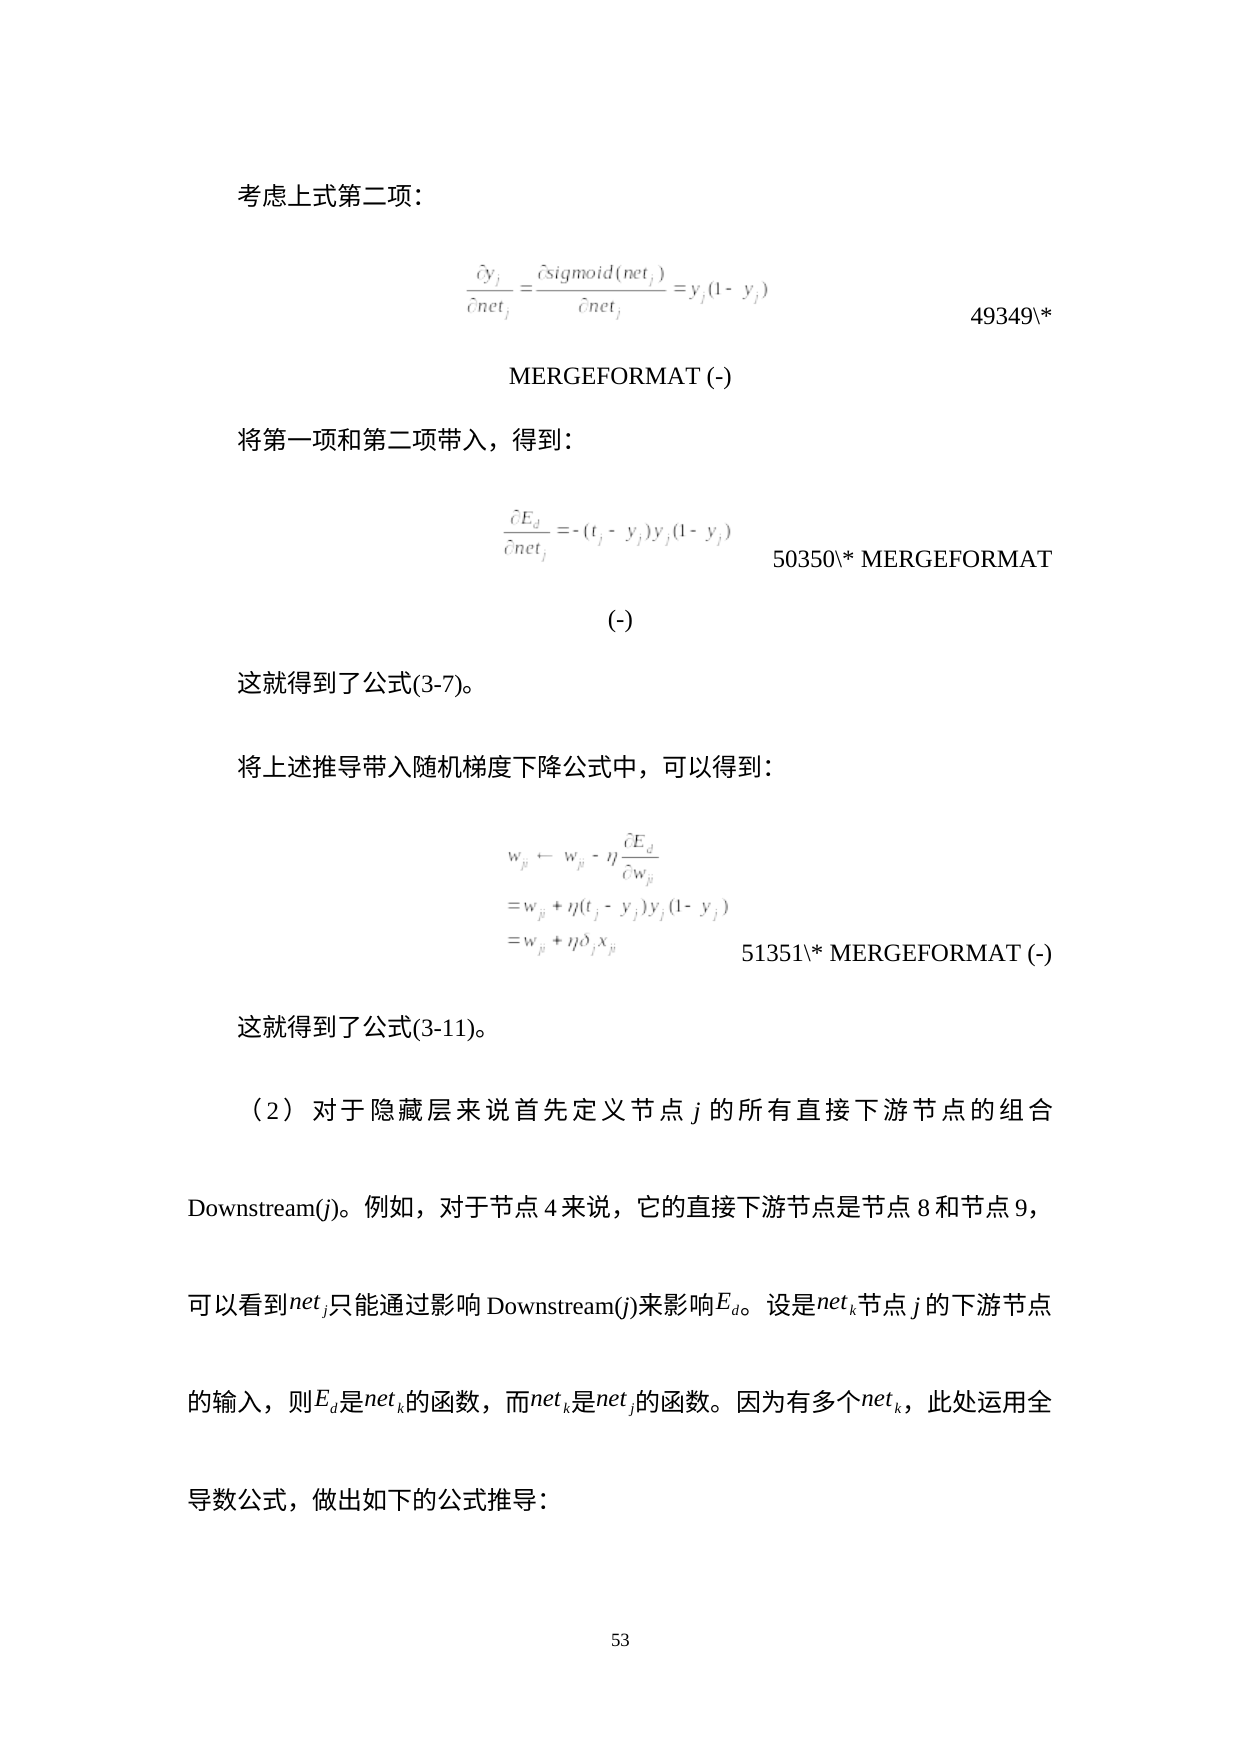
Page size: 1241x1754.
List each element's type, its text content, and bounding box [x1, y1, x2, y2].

text 将第一项和第二项带入，得到： [187, 406, 1053, 471]
text 将上述推导带入随机梯度下降公式中，可以得到： [187, 733, 1053, 798]
text （2）对于隐藏层来说首先定义节点j的所有直接下游节点的组合Downstream(j)。例如，对于节点4来说，它的直接下游节点是节点8和节点9，可以看到只能通过影响Downstream(j)来影响。设是节点j的下游节点的输入，则是的函数，而是的函数。因为有多个，此处运用全导数公式，做出如下的公式推导： [187, 1076, 1053, 1531]
text 这就得到了公式(3-11)。 [187, 993, 1053, 1058]
text 考虑上式第二项： [187, 162, 1053, 227]
text 这就得到了公式(3-7)。 [187, 649, 1053, 714]
